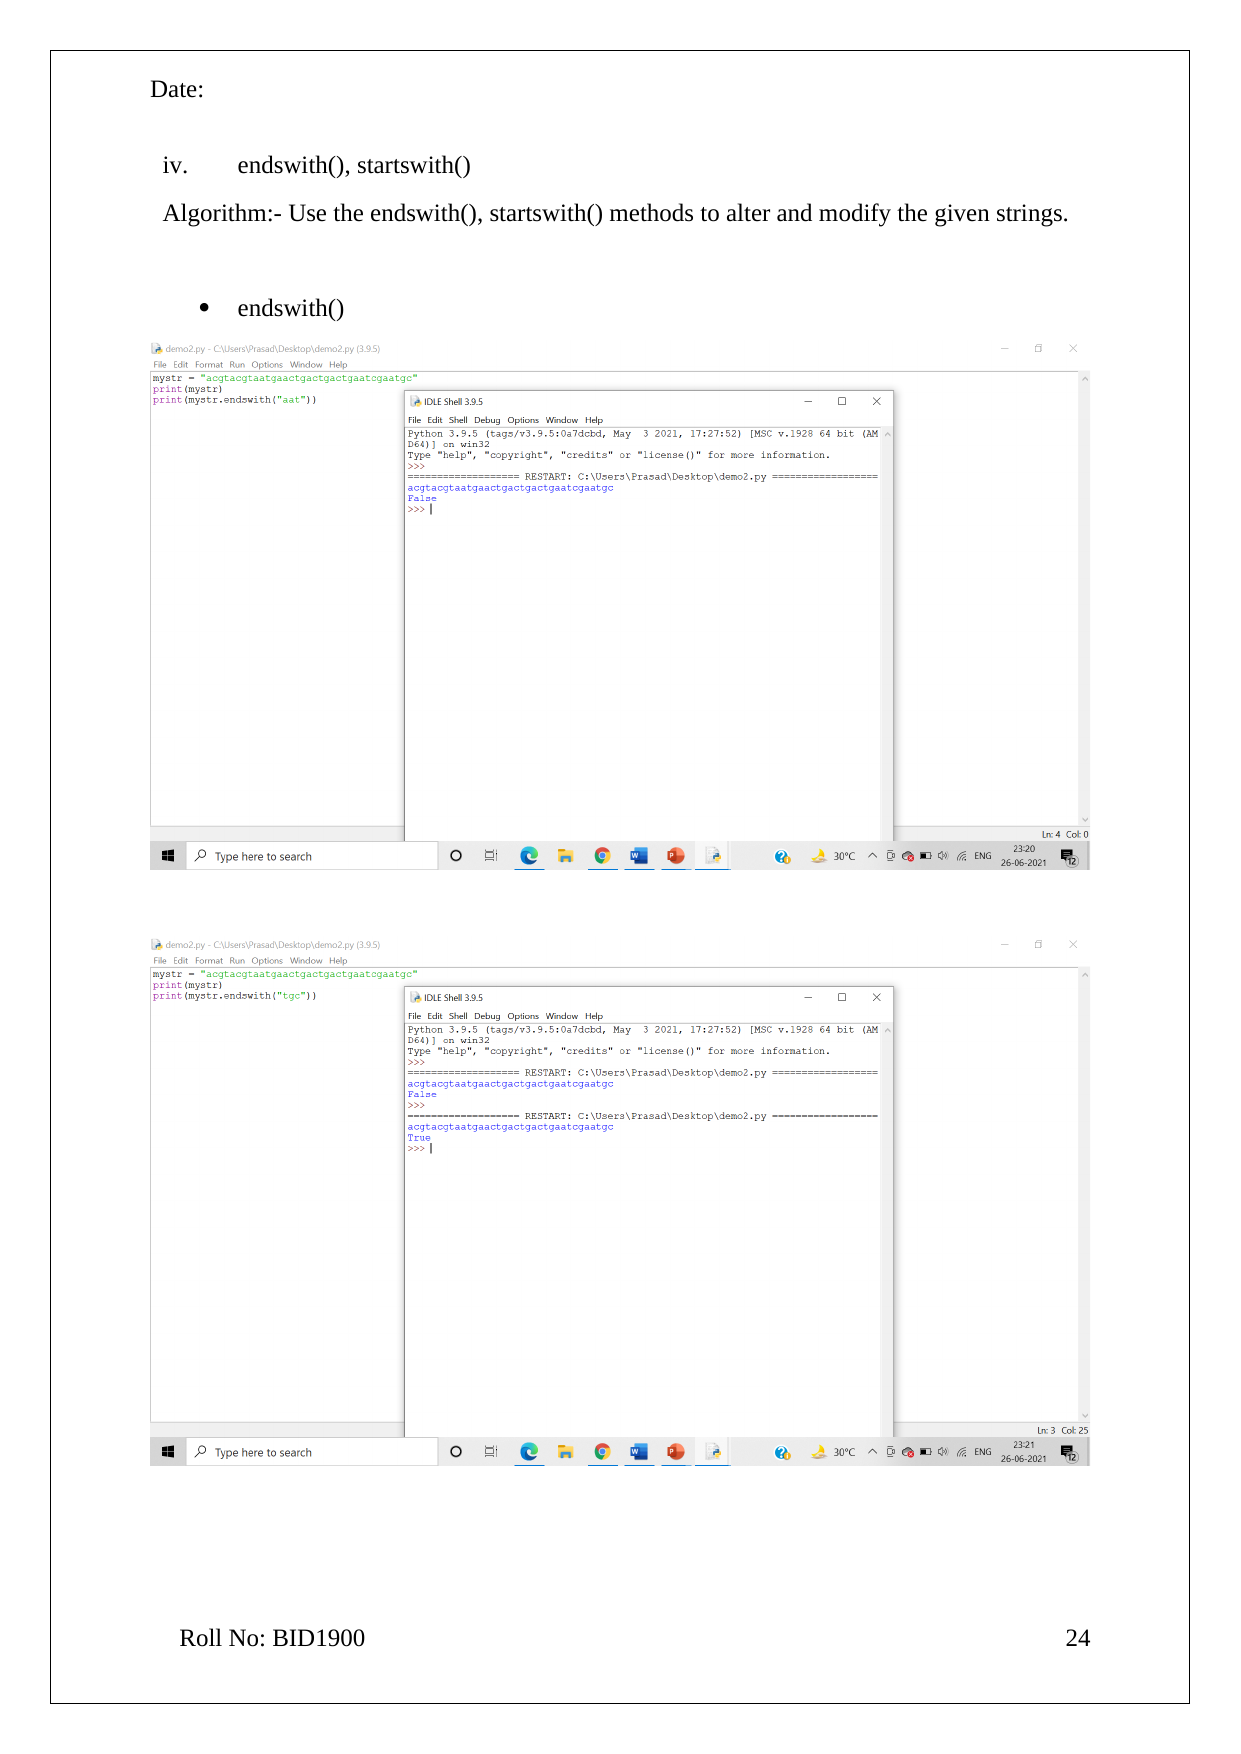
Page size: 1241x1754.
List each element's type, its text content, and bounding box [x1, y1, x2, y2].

list endswith(), startswith() [162, 150, 1090, 179]
text Algorithm:- Use the endswith(), startswith() methods to alter and modify the given strings. [162, 198, 1090, 226]
picture [150, 936, 1091, 1466]
list endswith() [200, 293, 1090, 322]
picture [150, 340, 1091, 870]
